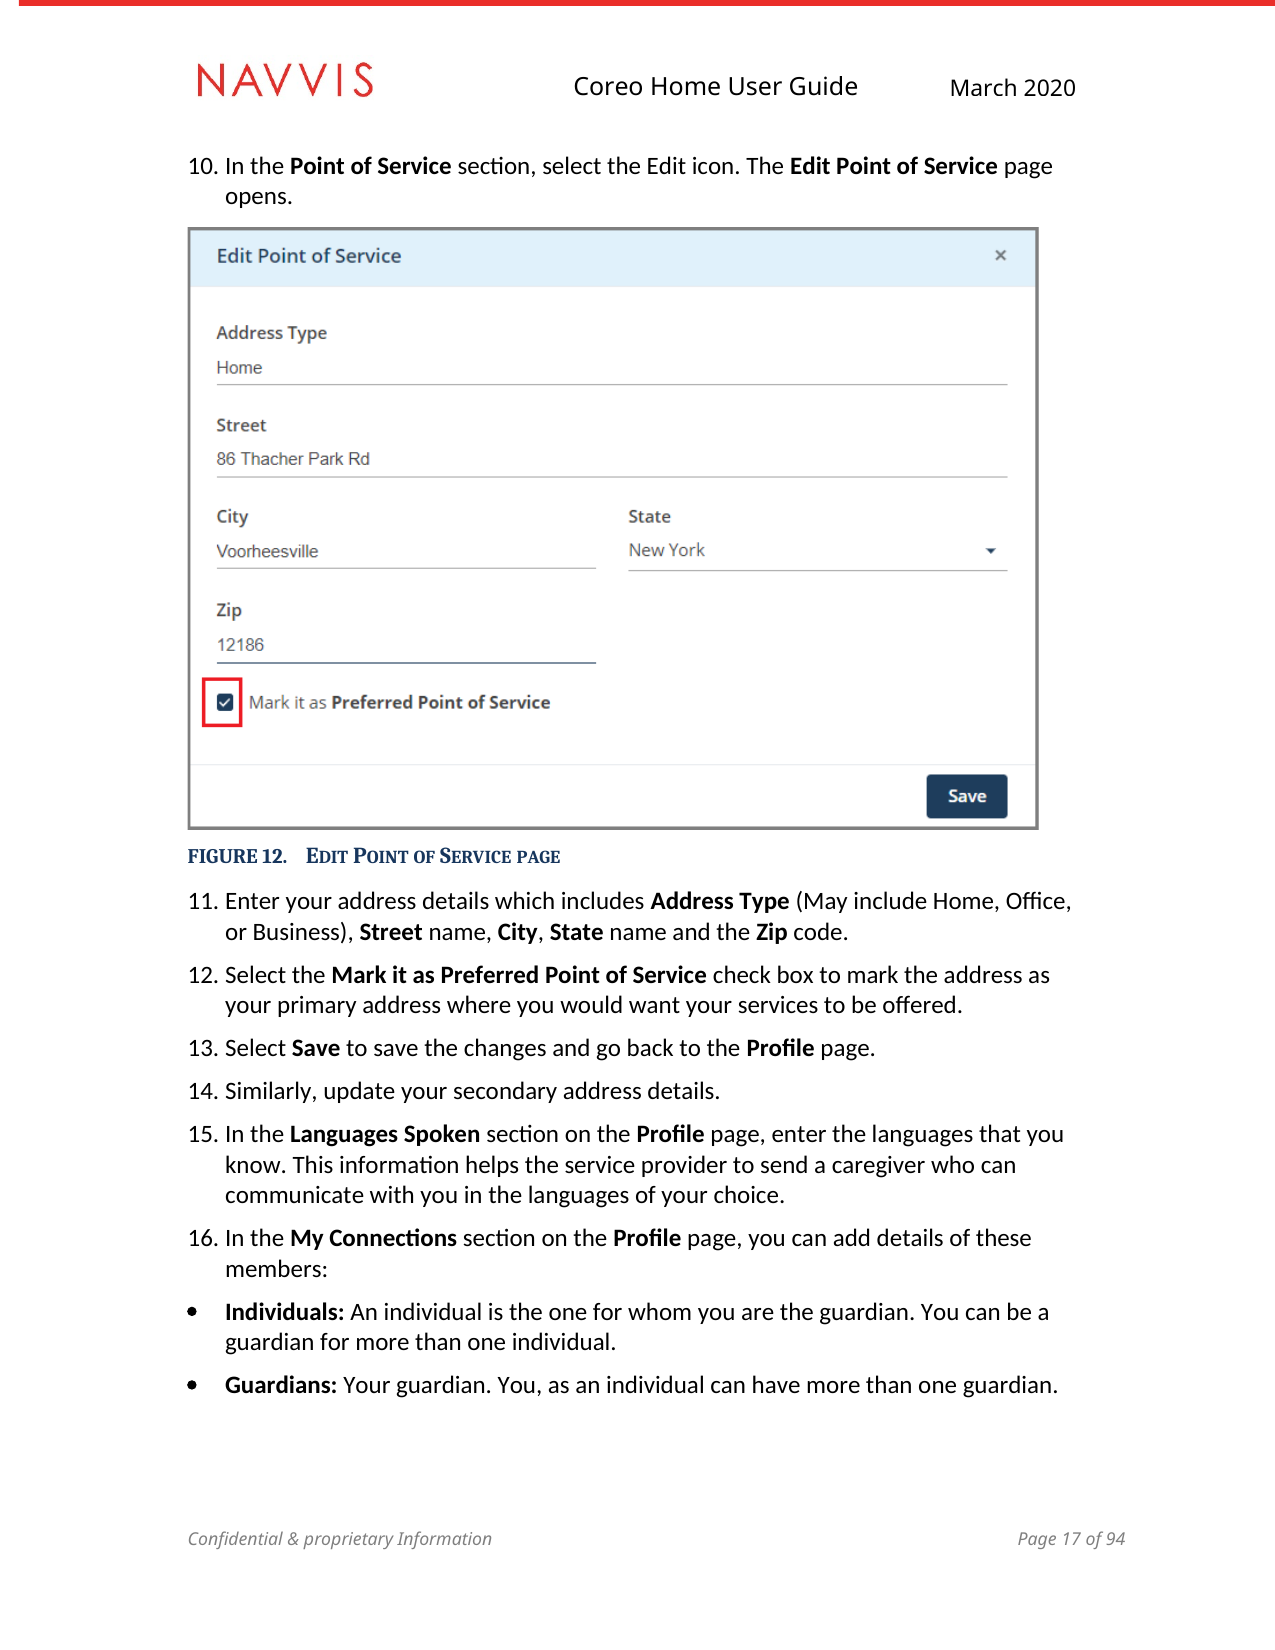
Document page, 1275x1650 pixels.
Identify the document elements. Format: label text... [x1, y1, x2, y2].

list In the Languages Spoken section on the Profile page, enter the languages that you know. This information helps the service provider to send a caregiver who can communicate with you in the languages of your choice. [187, 1118, 1087, 1210]
picture [187, 55, 383, 104]
list Select the Mark it as Preferred Point of Service check box to mark the address as your primary address where you would want your services to be offered. [187, 959, 1087, 1020]
text Edit Point of Service page [187, 842, 1087, 869]
list Select Save to save the changes and go back to the Profile page. [187, 1032, 1087, 1063]
list Individuals: An individual is the one for whom you are the guardian. You can be a guardian for more than one individual. [187, 1296, 1087, 1357]
list Enter your address details which includes Address Type (May include Home, Office, or Business), Street name, City, State name and the Zip code. [187, 885, 1087, 946]
list Similarly, update your secondary address details. [187, 1075, 1087, 1106]
list Guardians: Your guardian. You, as an individual can have more than one guardian. [187, 1369, 1087, 1400]
list In the Point of Service section, select the Edit icon. The Edit Point of Service page opens. [187, 150, 1087, 211]
list In the My Connections section on the Profile page, you can add details of these members: [187, 1222, 1087, 1283]
picture [187, 227, 1039, 830]
